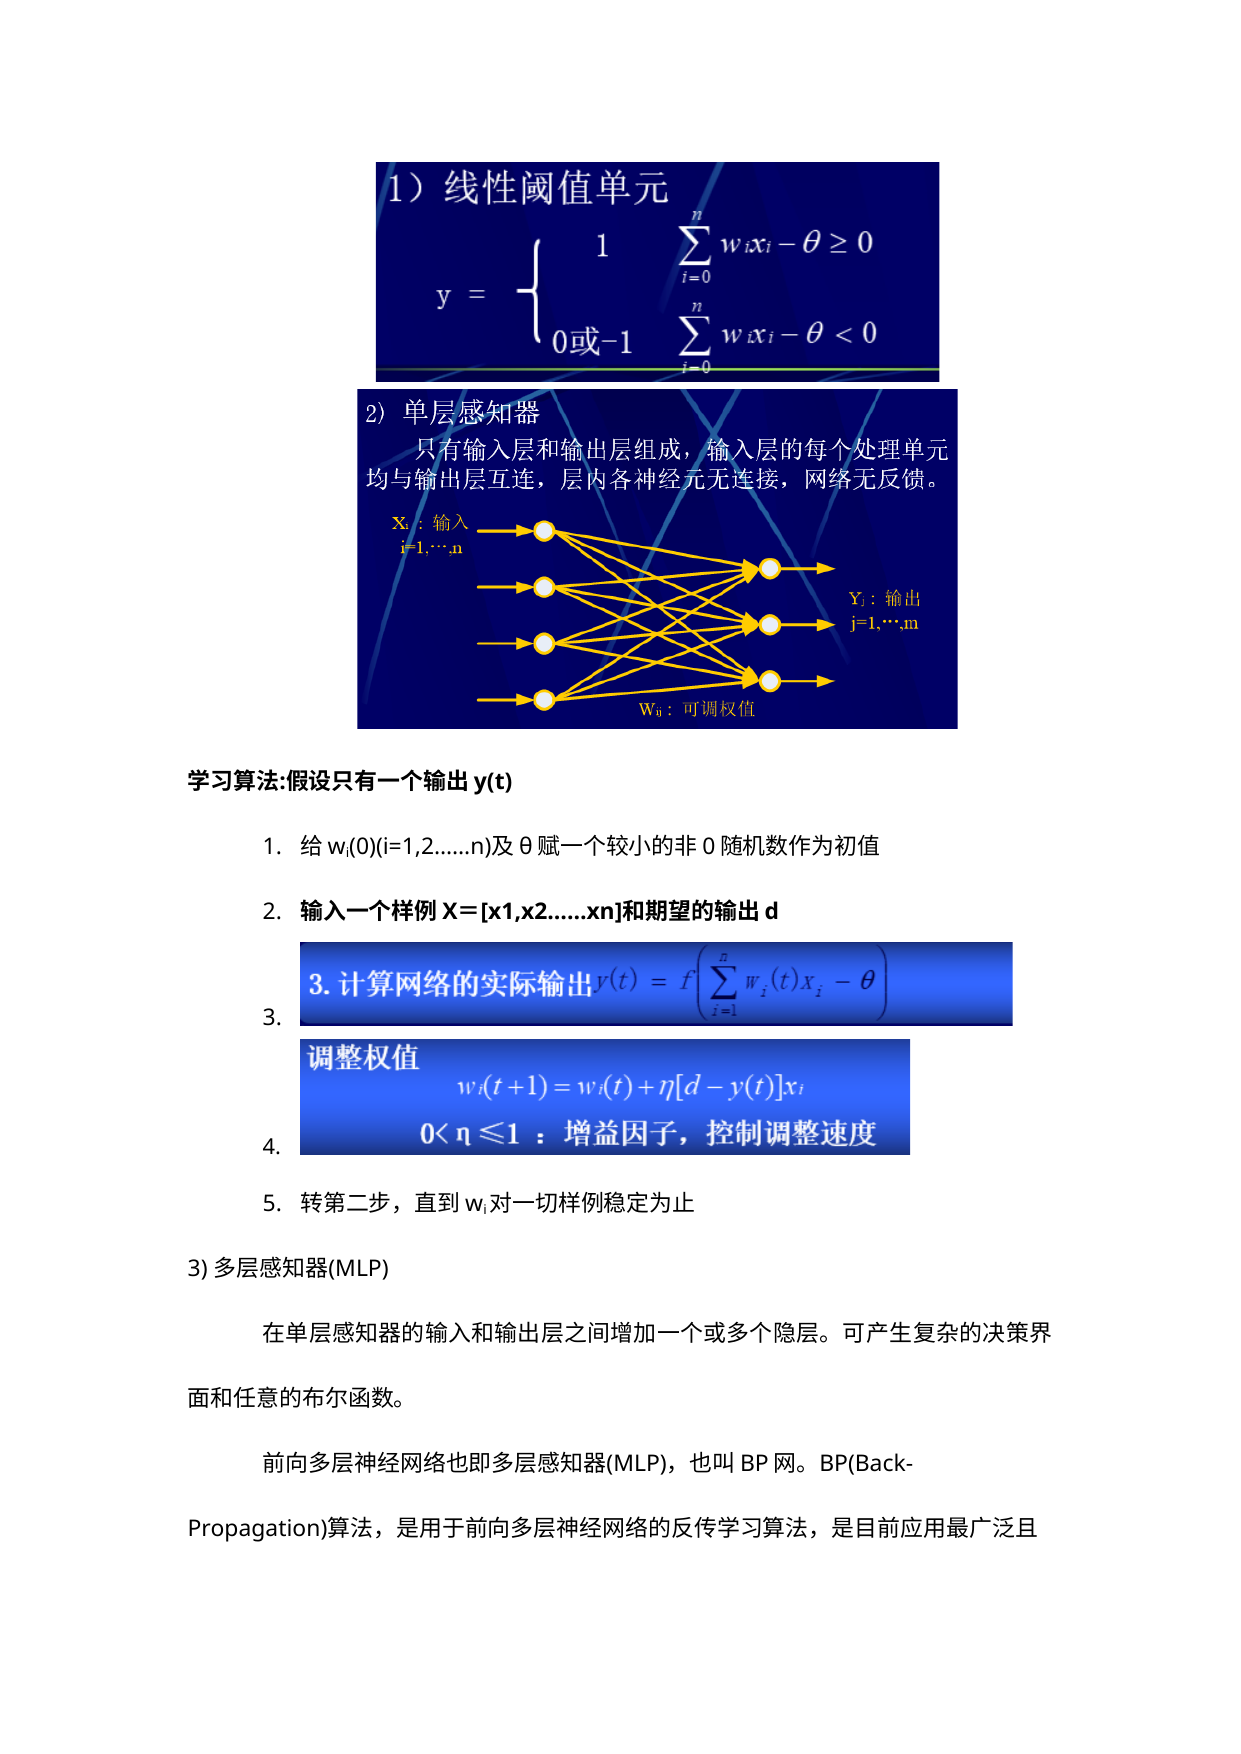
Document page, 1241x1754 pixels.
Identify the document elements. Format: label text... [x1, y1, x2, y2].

picture [357, 389, 958, 729]
text 学习算法:假设只有一个输出y(t) [187, 747, 1053, 812]
text 3) 多层感知器(MLP) [187, 1234, 1053, 1299]
text 在单层感知器的输入和输出层之间增加一个或多个隐层。可产生复杂的决策界面和任意的布尔函数。 [187, 1299, 1053, 1429]
list 输入一个样例X＝[x1,x2……xn]和期望的输出d [262, 877, 1053, 942]
list 转第二步，直到wi对一切样例稳定为止 [262, 1169, 1053, 1234]
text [187, 1429, 1053, 1559]
picture [375, 162, 940, 382]
list 给wi(0)(i=1,2……n)及θ赋一个较小的非0随机数作为初值 [262, 812, 1053, 877]
picture [300, 942, 1013, 1026]
picture [300, 1039, 911, 1155]
